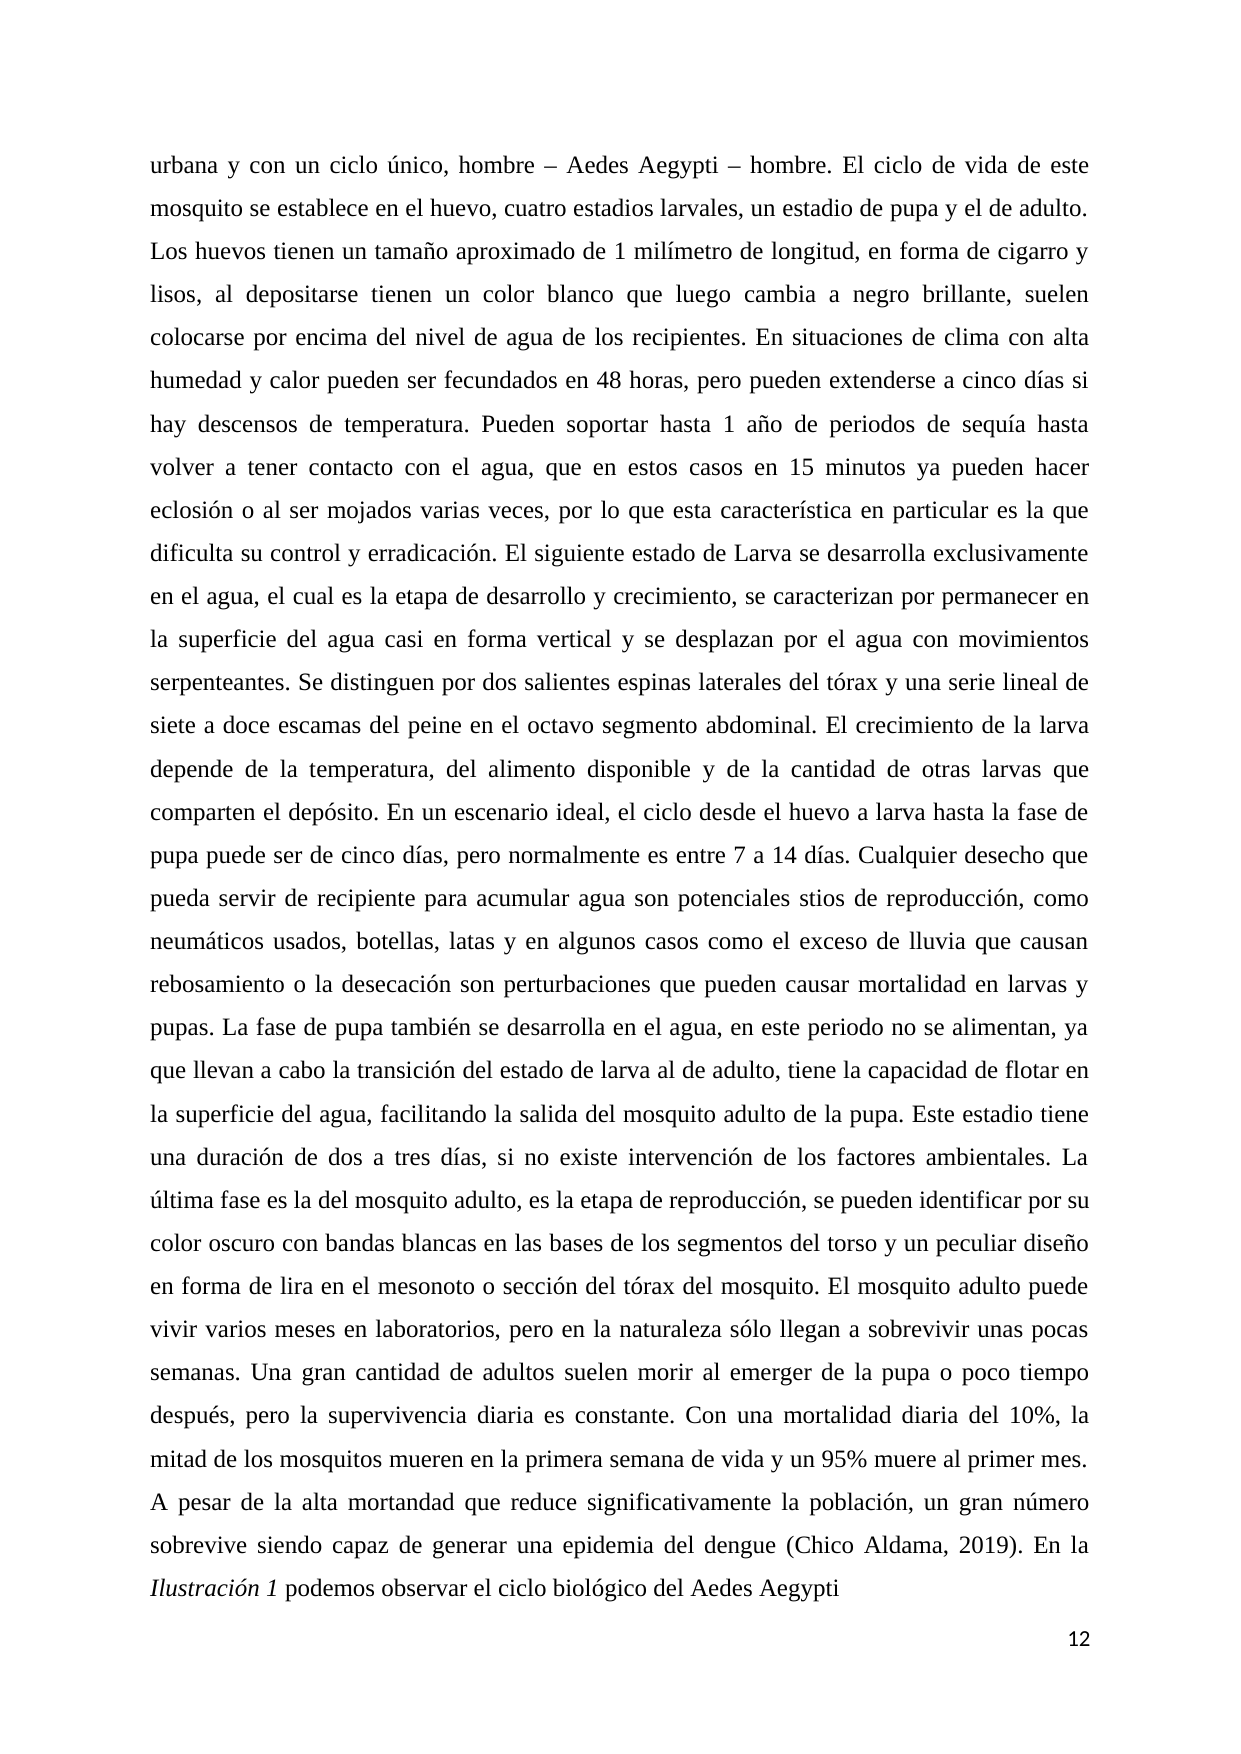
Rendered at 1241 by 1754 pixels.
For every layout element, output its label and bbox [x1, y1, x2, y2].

text [150, 150, 1090, 1602]
